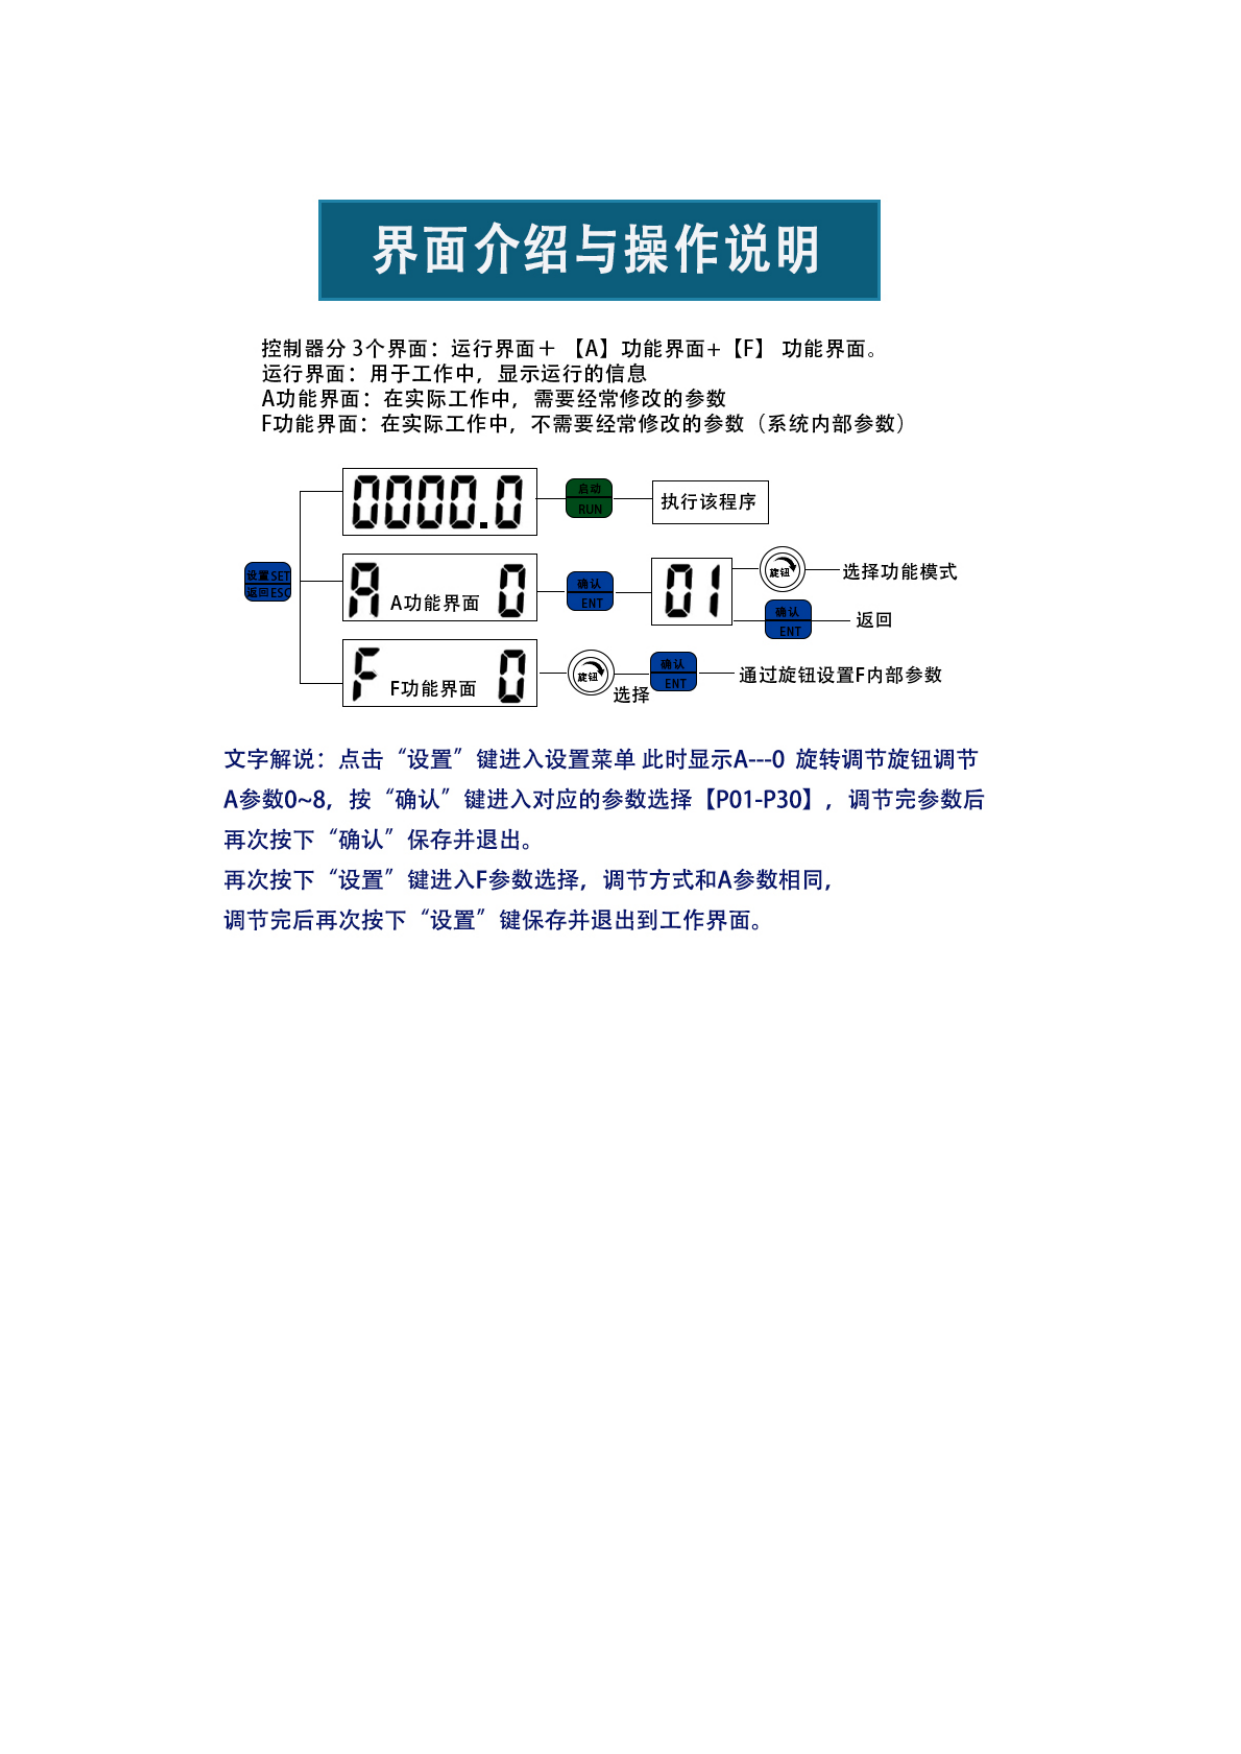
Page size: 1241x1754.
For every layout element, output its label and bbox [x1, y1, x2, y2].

picture [187, 162, 1011, 968]
